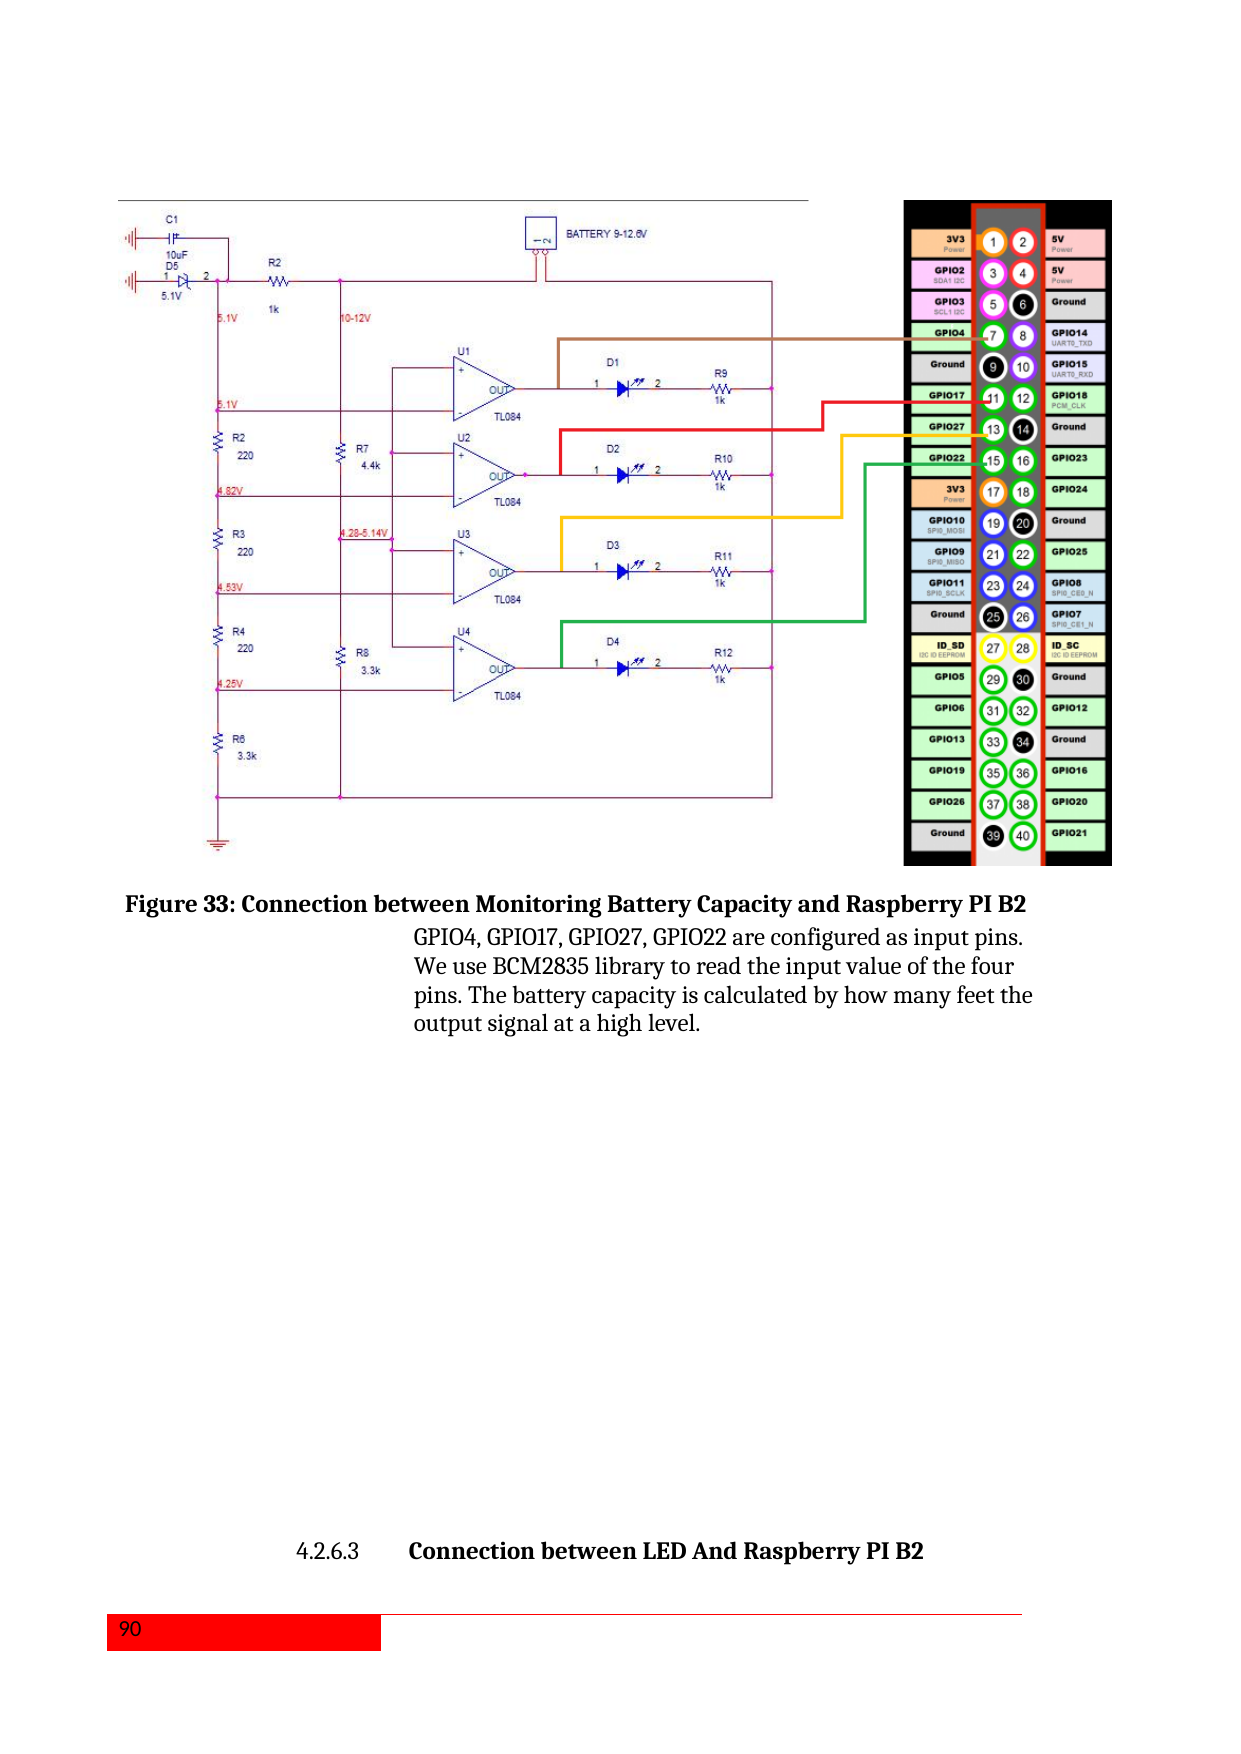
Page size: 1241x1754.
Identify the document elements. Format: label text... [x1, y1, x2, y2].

text Figure 33: Connection between Monitoring Battery Capacity and Raspberry PI B2 [118, 890, 1033, 919]
picture [118, 200, 1112, 866]
list GPIO4, GPIO17, GPIO27, GPIO22 are configured as input pins. We use BCM2835 library to read the input value of the four pins. The battery capacity is calculated by how many feet the output signal at a high level. [413, 923, 1033, 1038]
subtitle Connection between LED And Raspberry PI B2 [296, 1537, 1033, 1566]
